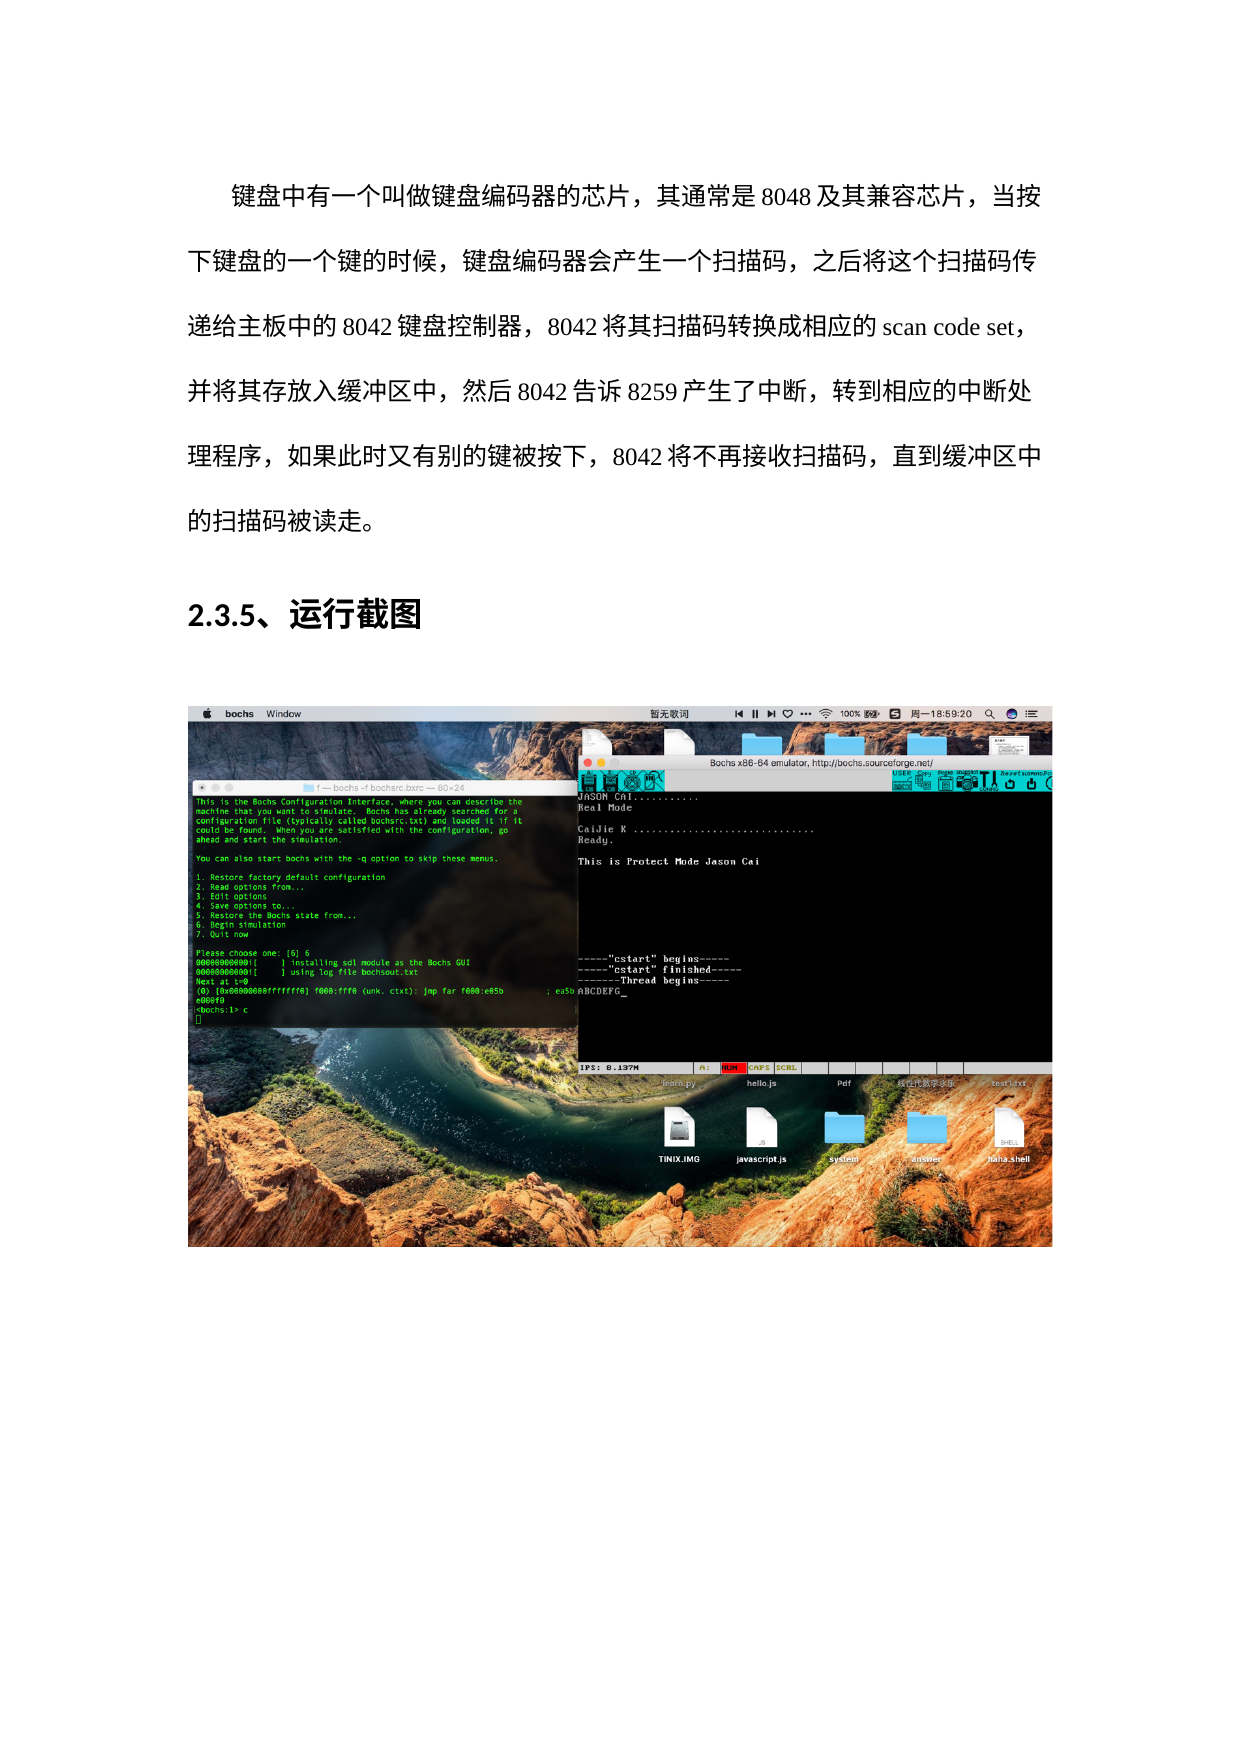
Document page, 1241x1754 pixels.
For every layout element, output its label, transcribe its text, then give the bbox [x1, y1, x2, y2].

picture [188, 706, 1053, 1247]
subtitle 2.3.5、运行截图 [187, 579, 1053, 644]
text 键盘中有一个叫做键盘编码器的芯片，其通常是8048及其兼容芯片，当按下键盘的一个键的时候，键盘编码器会产生一个扫描码，之后将这个扫描码传递给主板中的8042键盘控制器，8042将其扫描码转换成相应的scan code set，并将其存放入缓冲区中，然后8042告诉8259产生了中断，转到相应的中断处理程序，如果此时又有别的键被按下，8042将不再接收扫描码，直到缓冲区中的扫描码被读走。 [187, 162, 1053, 552]
